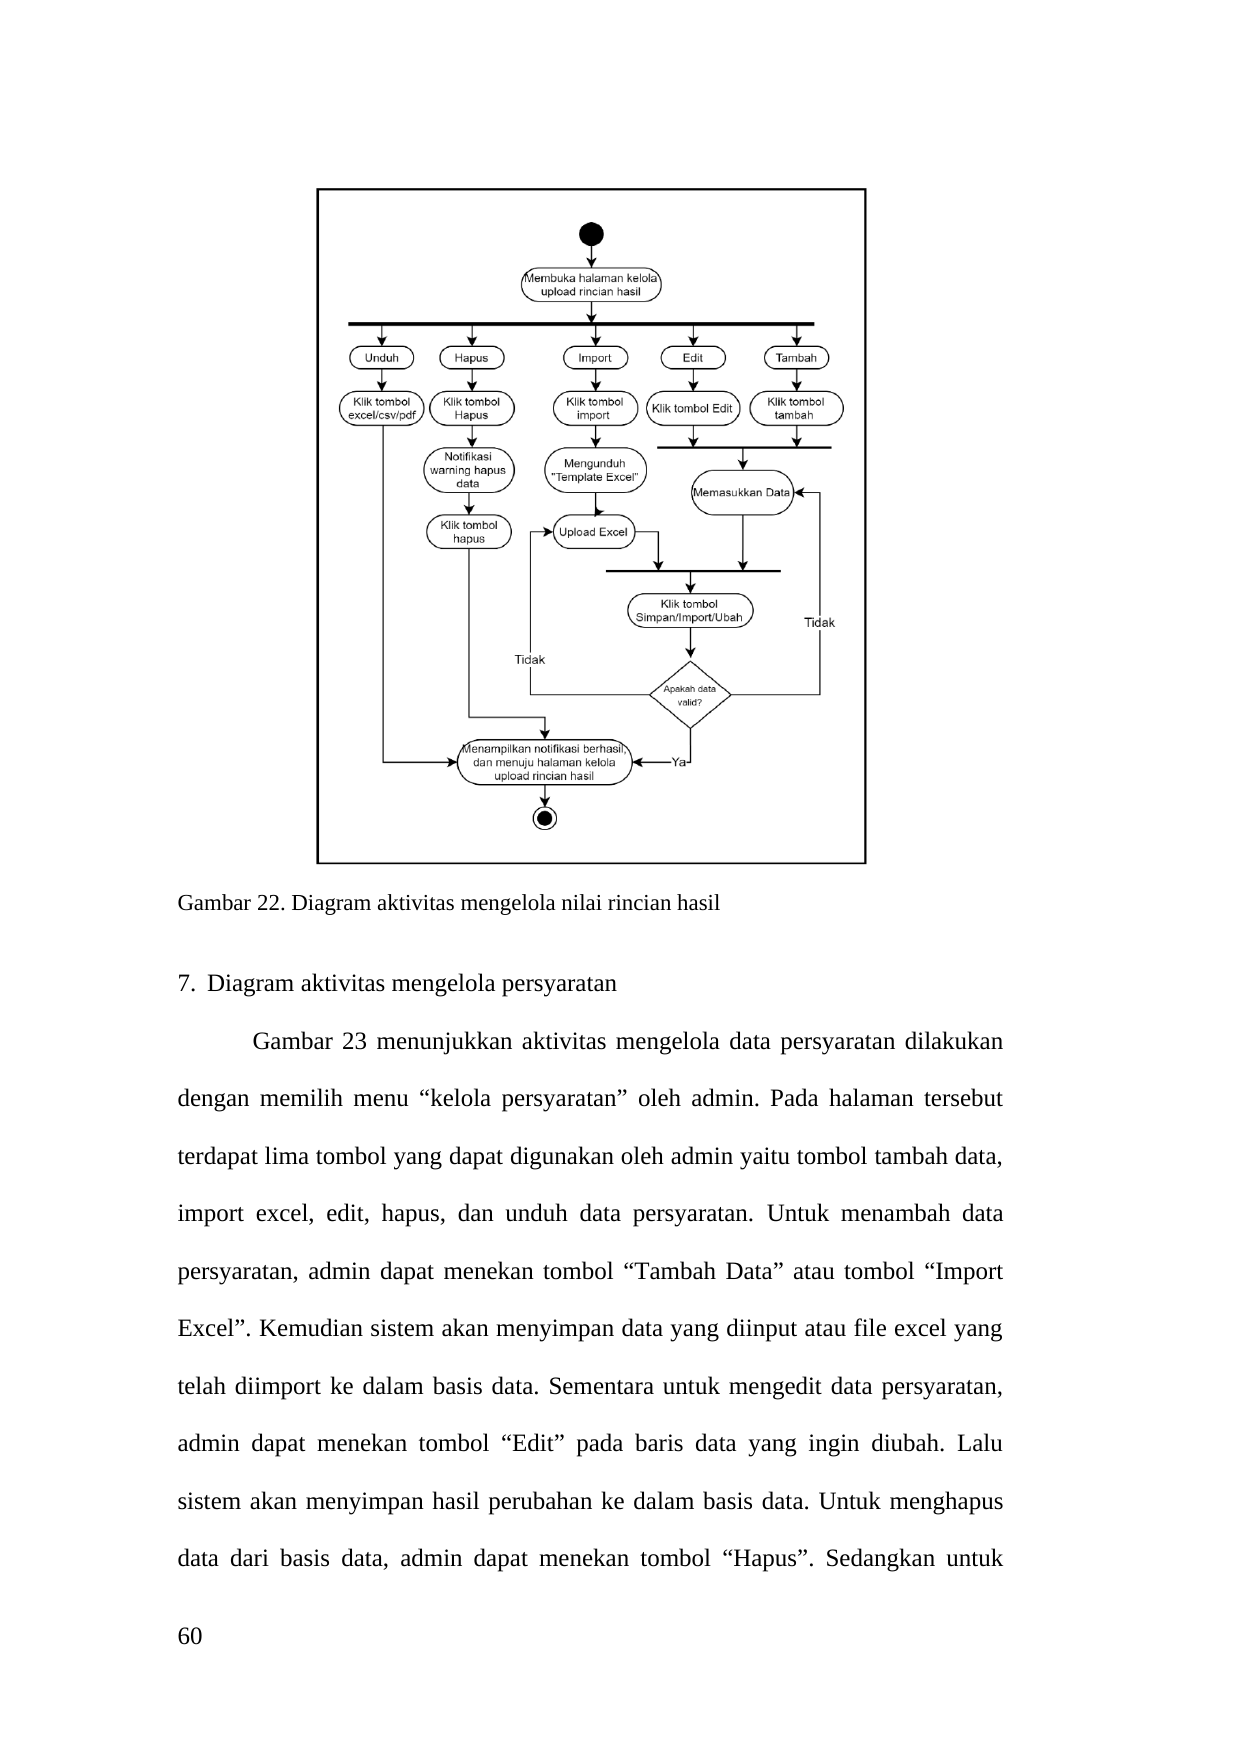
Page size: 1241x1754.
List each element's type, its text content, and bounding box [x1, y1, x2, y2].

text Gambar 22. Diagram aktivitas mengelola nilai rincian hasil [177, 889, 1004, 916]
picture [305, 177, 877, 877]
list Diagram aktivitas mengelola persyaratan [177, 968, 1004, 997]
